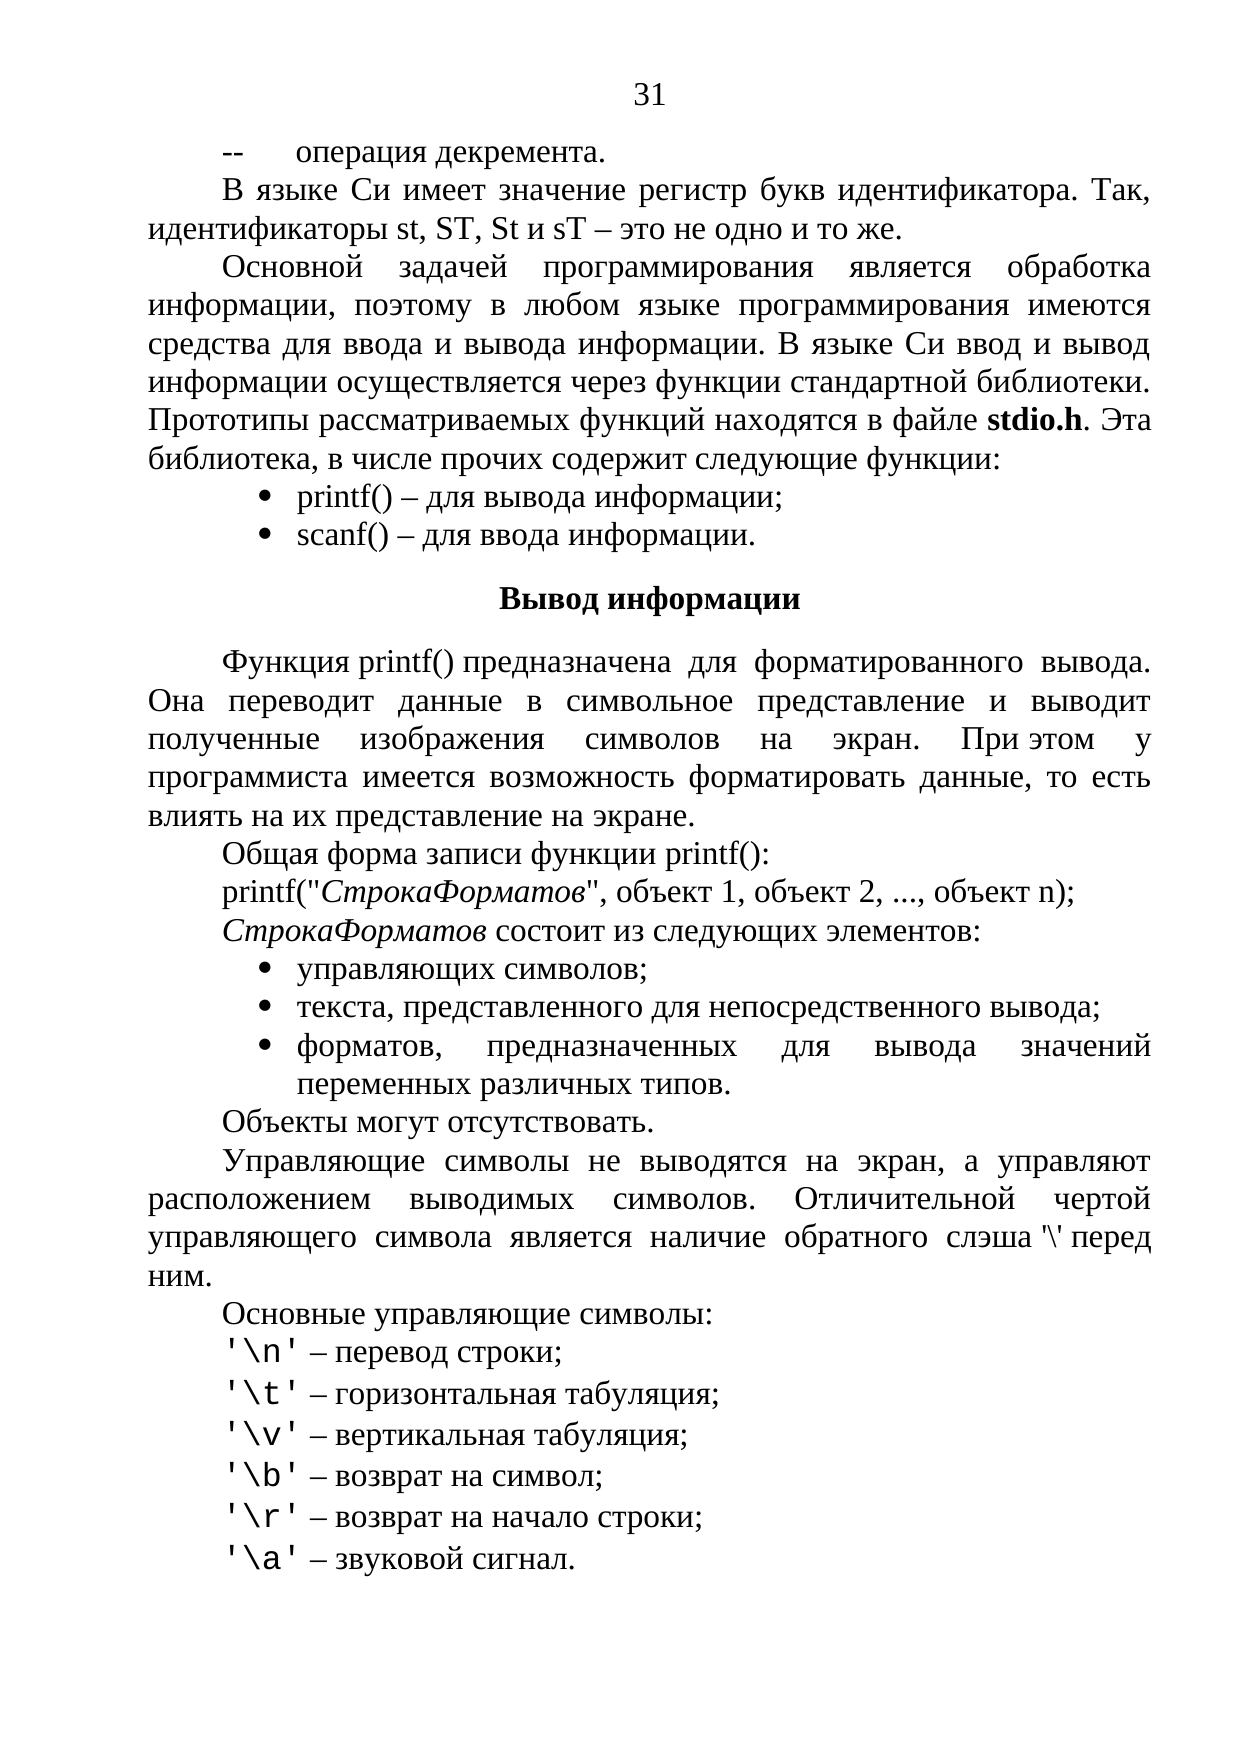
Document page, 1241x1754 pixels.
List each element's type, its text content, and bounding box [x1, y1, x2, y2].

text '\t' – горизонтальная табуляция; [148, 1373, 1152, 1414]
text Основной задачей программирования является обработка информации, поэтому в любом языке программирования имеются средства для ввода и вывода информации. В языке Си ввод и вывод информации осуществляется через функции стандартной библиотеки. Прототипы рассматриваемых функций находятся в файле stdio.h. Эта библиотека, в числе прочих содержит следующие функции: [148, 246, 1152, 476]
text printf("СтрокаФорматов", объект 1, объект 2, ..., объект n); [148, 872, 1152, 910]
text Объекты могут отсутствовать. [148, 1102, 1152, 1140]
list printf() – для вывода информации; [259, 476, 1152, 515]
text '\b' – возврат на символ; [148, 1456, 1152, 1497]
text Основные управляющие символы: [148, 1293, 1152, 1332]
text '\r' – возврат на начало строки; [148, 1497, 1152, 1538]
text '\a' – звуковой сигнал. [148, 1538, 1152, 1579]
subtitle Вывод информации [148, 578, 1152, 616]
text В языке Си имеет значение регистр букв идентификатора. Так, идентификаторы st, ST, St и sT – это не одно и то же. [148, 170, 1152, 246]
list управляющих символов; [259, 948, 1152, 987]
text Управляющие символы не выводятся на экран, а управляют расположением выводимых символов. Отличительной чертой управляющего символа является наличие обратного слэша '\' перед ним. [148, 1140, 1152, 1293]
text -- операция декремента. [148, 131, 1152, 170]
text '\n' – перевод строки; [148, 1332, 1152, 1373]
list форматов, предназначенных для вывода значений переменных различных типов. [259, 1025, 1152, 1102]
text СтрокаФорматов состоит из следующих элементов: [148, 910, 1152, 948]
text Общая форма записи функции printf(): [148, 833, 1152, 872]
list текста, представленного для непосредственного вывода; [259, 987, 1152, 1025]
text Функция printf() предназначена для форматированного вывода. Она переводит данные в символьное представление и выводит полученные изображения символов на экран. При этом у программиста имеется возможность форматировать данные, то есть влиять на их представление на экране. [148, 642, 1152, 833]
list scanf() – для ввода информации. [259, 515, 1152, 553]
text '\v' – вертикальная табуляция; [148, 1414, 1152, 1456]
